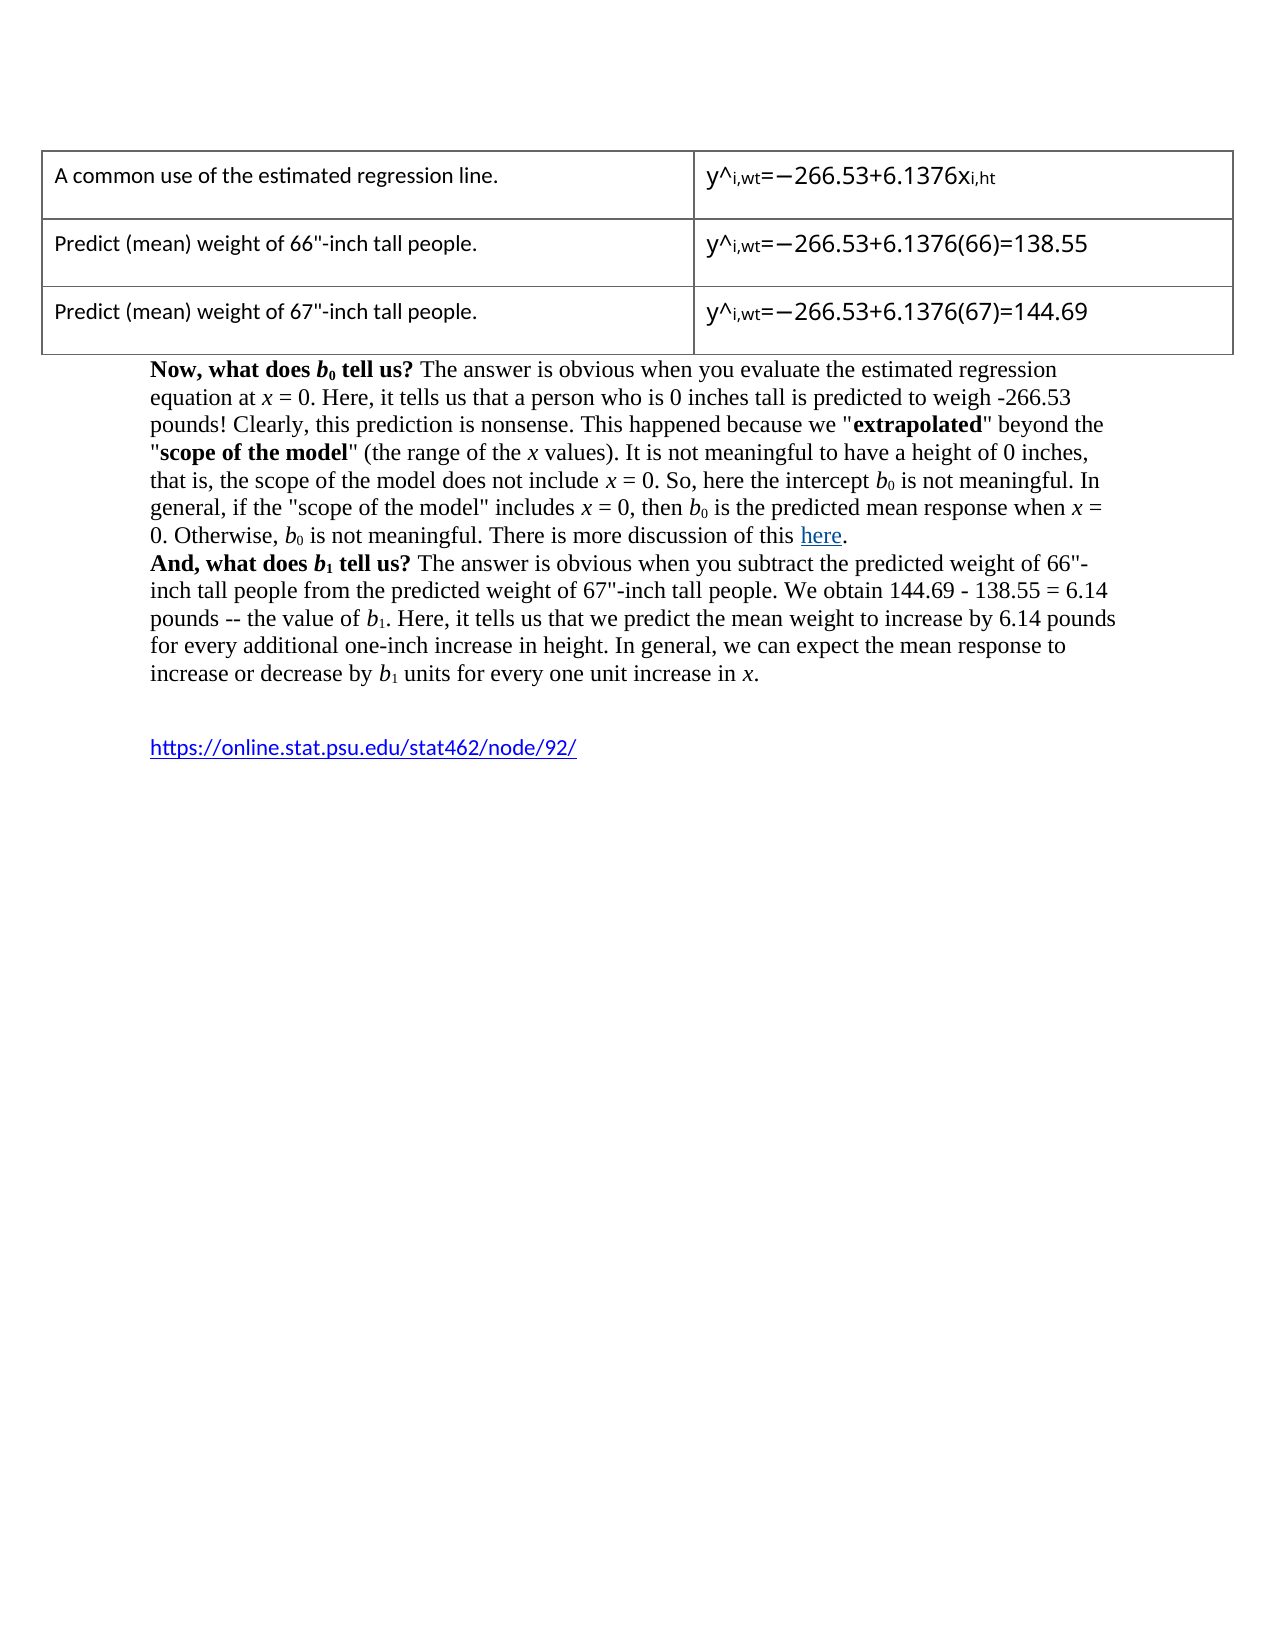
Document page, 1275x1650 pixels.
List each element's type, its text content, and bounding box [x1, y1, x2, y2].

table_header A common use of the estimated regression line. [43, 152, 693, 218]
text And, what does b1 tell us? The answer is obvious when you subtract the predicted weight of 66"-inch tall people from the predicted weight of 67"-inch tall people. We obtain 144.69 - 138.55 = 6.14 pounds -- the value of b1. Here, it tells us that we predict the mean weight to increase by 6.14 pounds for every additional one-inch increase in height. In general, we can expect the mean response to increase or decrease by b1 units for every one unit increase in x. [150, 548, 1125, 687]
text https://online.stat.psu.edu/stat462/node/92/ [150, 733, 1125, 761]
table_cell Predict (mean) weight of 67"-inch tall people. [43, 287, 693, 354]
table_cell y^i,wt=−266.53+6.1376(67)=144.69 [695, 287, 1232, 354]
table_cell Predict (mean) weight of 66"-inch tall people. [43, 220, 693, 286]
table_cell y^i,wt=−266.53+6.1376(66)=138.55 [695, 220, 1232, 286]
table_header y^i,wt=−266.53+6.1376xi,ht [695, 152, 1232, 218]
text Now, what does b0 tell us? The answer is obvious when you evaluate the estimated regression equation at x = 0. Here, it tells us that a person who is 0 inches tall is predicted to weigh -266.53 pounds! Clearly, this prediction is nonsense. This happened because we "extrapolated" beyond the "scope of the model" (the range of the x values). It is not meaningful to have a height of 0 inches, that is, the scope of the model does not include x = 0. So, here the intercept b0 is not meaningful. In general, if the "scope of the model" includes x = 0, then b0 is the predicted mean response when x = 0. Otherwise, b0 is not meaningful. There is more discussion of this here. [150, 355, 1125, 548]
